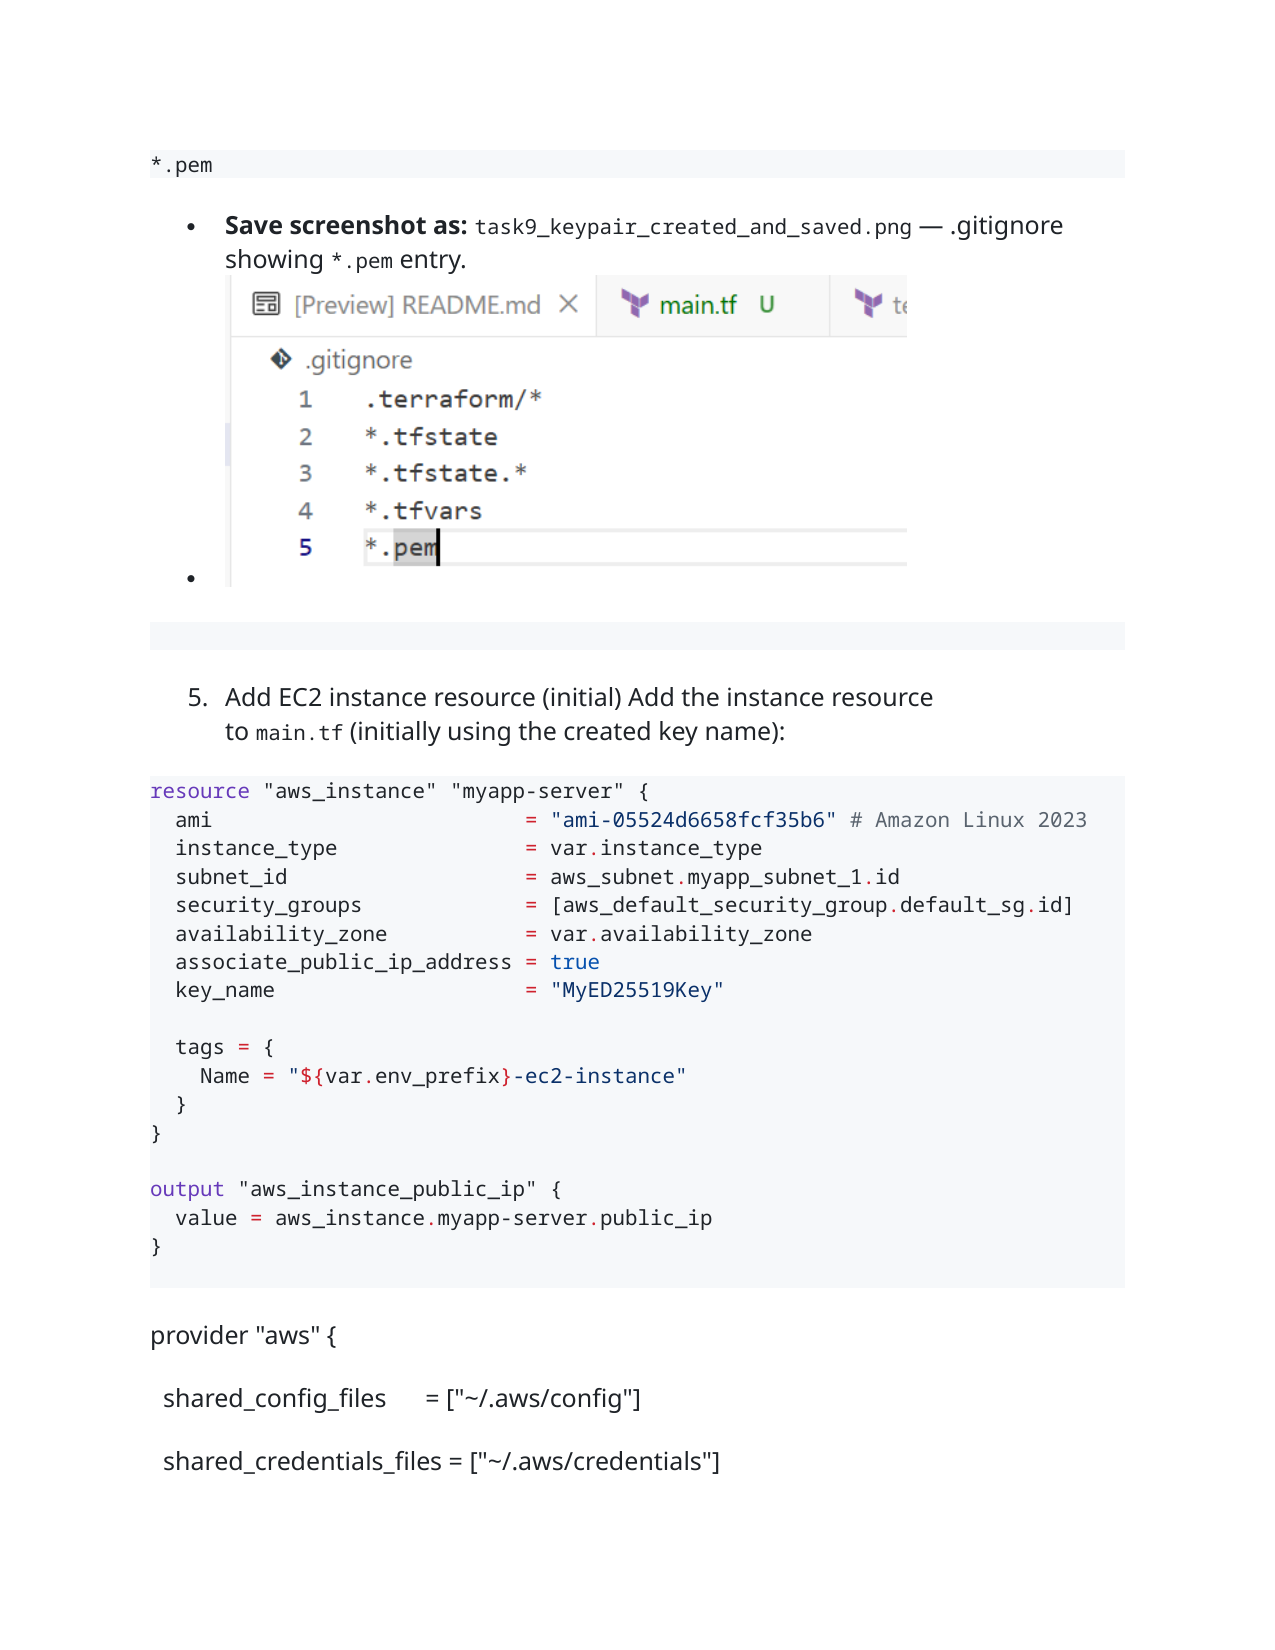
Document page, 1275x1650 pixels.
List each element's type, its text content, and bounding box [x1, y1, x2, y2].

text provider "aws" { [150, 1317, 1125, 1352]
text key_name = "MyED25519Key" [150, 976, 1125, 1004]
text instance_type = var.instance_type [150, 833, 1125, 862]
text resource "aws_instance" "myapp-server" { [150, 776, 1125, 805]
text } [150, 1231, 1125, 1260]
list Add EC2 instance resource (initial) Add the instance resource to main.tf (initially using the created key name): [187, 679, 1125, 747]
text shared_config_files = ["~/.aws/config"] [150, 1381, 1125, 1415]
text tags = { [150, 1032, 1125, 1061]
text associate_public_ip_address = true [150, 947, 1125, 976]
text security_groups = [aws_default_security_group.default_sg.id] [150, 890, 1125, 919]
text Name = "${var.env_prefix}-ec2-instance" [150, 1061, 1125, 1089]
picture [225, 275, 907, 587]
text ami = "ami-05524d6658fcf35b6" # Amazon Linux 2023 [150, 805, 1125, 833]
text output "aws_instance_public_ip" { [150, 1174, 1125, 1203]
text } [150, 1118, 1125, 1146]
text value = aws_instance.myapp-server.public_ip [150, 1203, 1125, 1231]
text subnet_id = aws_subnet.myapp_subnet_1.id [150, 862, 1125, 890]
text shared_credentials_files = ["~/.aws/credentials"] [150, 1444, 1125, 1478]
list Save screenshot as: task9_keypair_created_and_saved.png — .gitignore showing *.pem entry. [187, 208, 1125, 276]
text *.pem [150, 150, 1125, 178]
text } [150, 1089, 1125, 1118]
text availability_zone = var.availability_zone [150, 919, 1125, 947]
